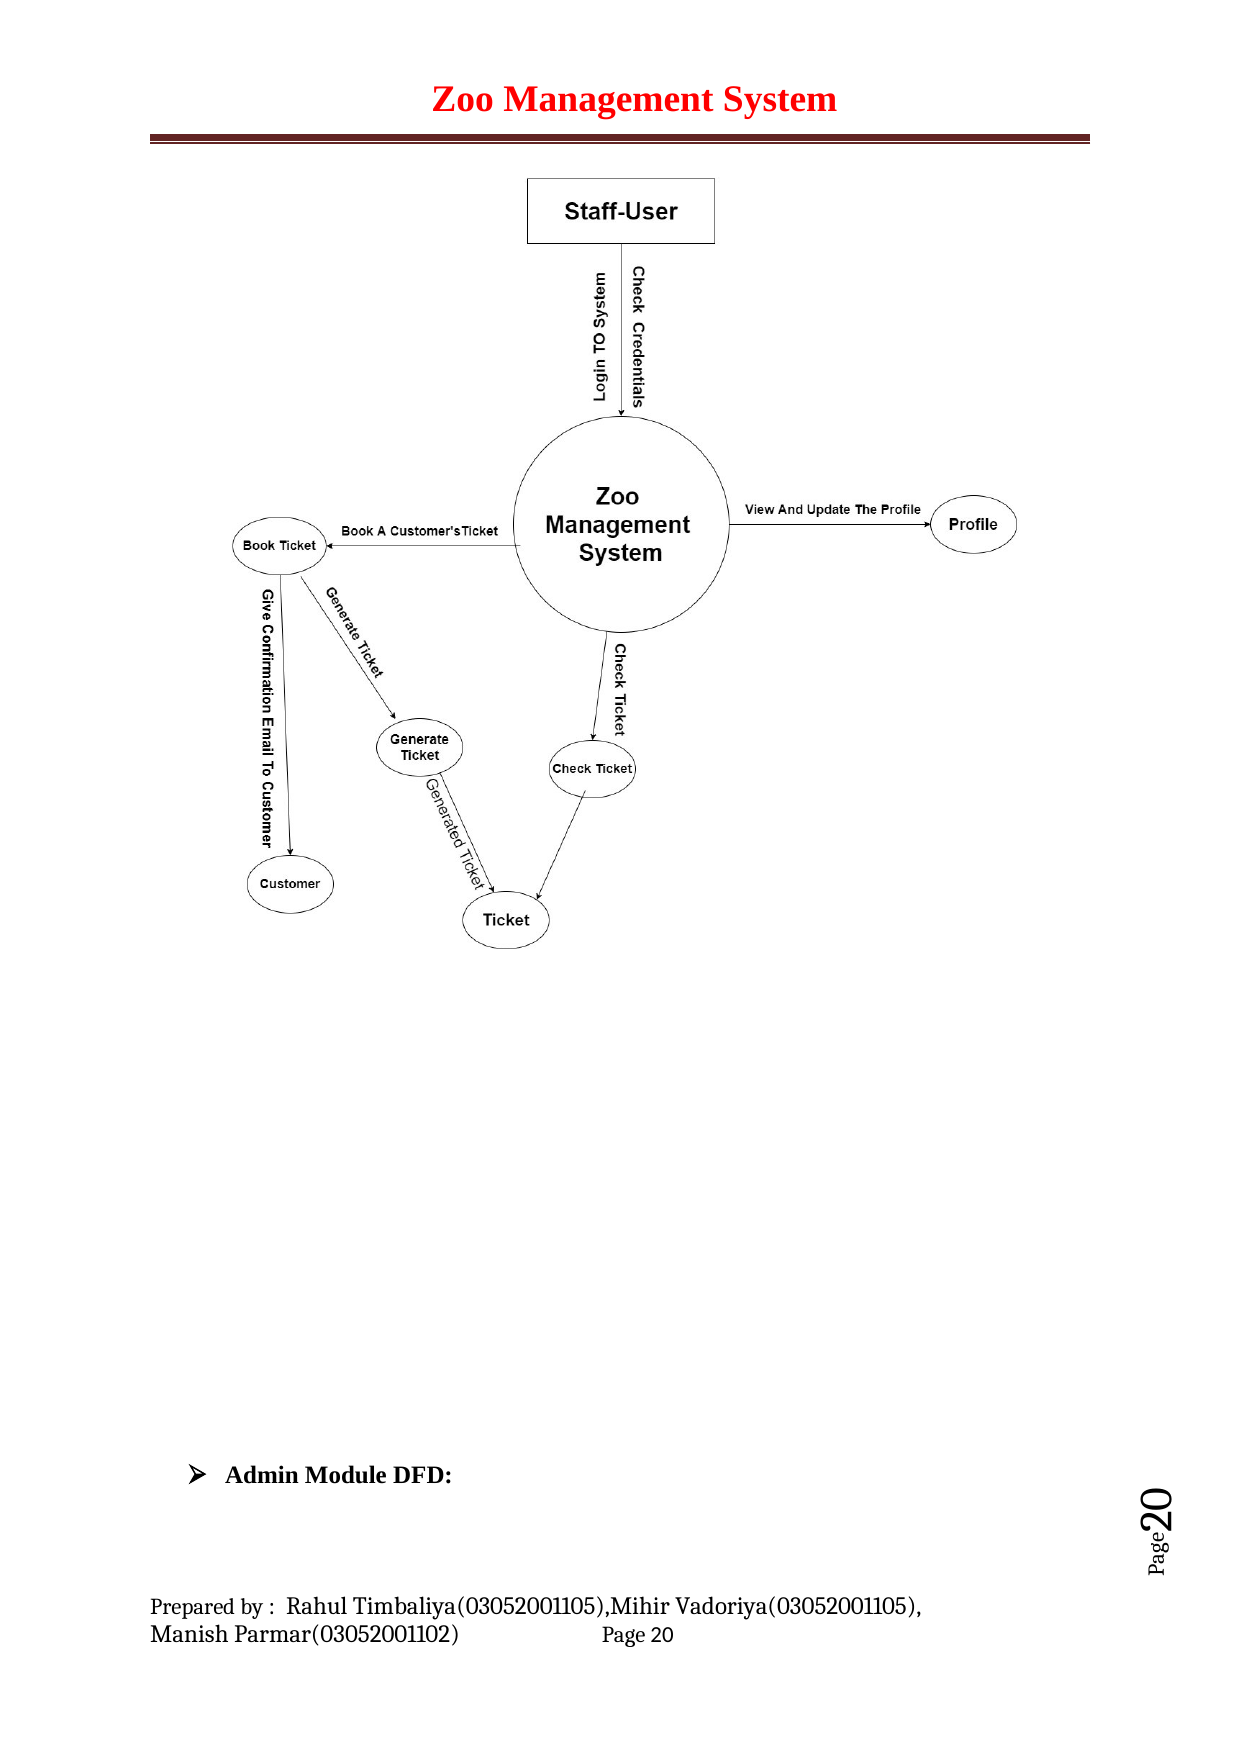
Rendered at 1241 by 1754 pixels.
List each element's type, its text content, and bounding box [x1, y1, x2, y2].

list Admin Module DFD: [187, 1460, 1016, 1488]
picture [150, 171, 1091, 949]
